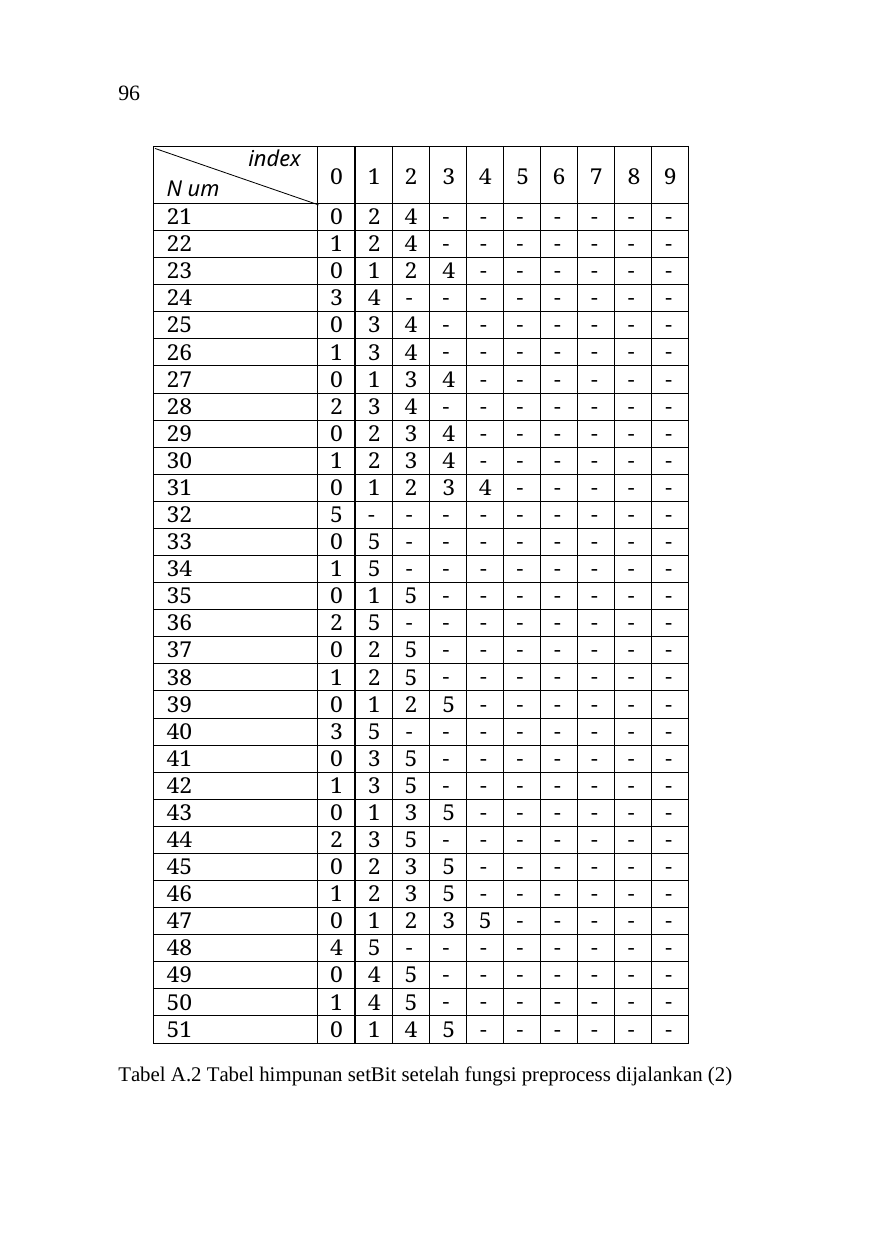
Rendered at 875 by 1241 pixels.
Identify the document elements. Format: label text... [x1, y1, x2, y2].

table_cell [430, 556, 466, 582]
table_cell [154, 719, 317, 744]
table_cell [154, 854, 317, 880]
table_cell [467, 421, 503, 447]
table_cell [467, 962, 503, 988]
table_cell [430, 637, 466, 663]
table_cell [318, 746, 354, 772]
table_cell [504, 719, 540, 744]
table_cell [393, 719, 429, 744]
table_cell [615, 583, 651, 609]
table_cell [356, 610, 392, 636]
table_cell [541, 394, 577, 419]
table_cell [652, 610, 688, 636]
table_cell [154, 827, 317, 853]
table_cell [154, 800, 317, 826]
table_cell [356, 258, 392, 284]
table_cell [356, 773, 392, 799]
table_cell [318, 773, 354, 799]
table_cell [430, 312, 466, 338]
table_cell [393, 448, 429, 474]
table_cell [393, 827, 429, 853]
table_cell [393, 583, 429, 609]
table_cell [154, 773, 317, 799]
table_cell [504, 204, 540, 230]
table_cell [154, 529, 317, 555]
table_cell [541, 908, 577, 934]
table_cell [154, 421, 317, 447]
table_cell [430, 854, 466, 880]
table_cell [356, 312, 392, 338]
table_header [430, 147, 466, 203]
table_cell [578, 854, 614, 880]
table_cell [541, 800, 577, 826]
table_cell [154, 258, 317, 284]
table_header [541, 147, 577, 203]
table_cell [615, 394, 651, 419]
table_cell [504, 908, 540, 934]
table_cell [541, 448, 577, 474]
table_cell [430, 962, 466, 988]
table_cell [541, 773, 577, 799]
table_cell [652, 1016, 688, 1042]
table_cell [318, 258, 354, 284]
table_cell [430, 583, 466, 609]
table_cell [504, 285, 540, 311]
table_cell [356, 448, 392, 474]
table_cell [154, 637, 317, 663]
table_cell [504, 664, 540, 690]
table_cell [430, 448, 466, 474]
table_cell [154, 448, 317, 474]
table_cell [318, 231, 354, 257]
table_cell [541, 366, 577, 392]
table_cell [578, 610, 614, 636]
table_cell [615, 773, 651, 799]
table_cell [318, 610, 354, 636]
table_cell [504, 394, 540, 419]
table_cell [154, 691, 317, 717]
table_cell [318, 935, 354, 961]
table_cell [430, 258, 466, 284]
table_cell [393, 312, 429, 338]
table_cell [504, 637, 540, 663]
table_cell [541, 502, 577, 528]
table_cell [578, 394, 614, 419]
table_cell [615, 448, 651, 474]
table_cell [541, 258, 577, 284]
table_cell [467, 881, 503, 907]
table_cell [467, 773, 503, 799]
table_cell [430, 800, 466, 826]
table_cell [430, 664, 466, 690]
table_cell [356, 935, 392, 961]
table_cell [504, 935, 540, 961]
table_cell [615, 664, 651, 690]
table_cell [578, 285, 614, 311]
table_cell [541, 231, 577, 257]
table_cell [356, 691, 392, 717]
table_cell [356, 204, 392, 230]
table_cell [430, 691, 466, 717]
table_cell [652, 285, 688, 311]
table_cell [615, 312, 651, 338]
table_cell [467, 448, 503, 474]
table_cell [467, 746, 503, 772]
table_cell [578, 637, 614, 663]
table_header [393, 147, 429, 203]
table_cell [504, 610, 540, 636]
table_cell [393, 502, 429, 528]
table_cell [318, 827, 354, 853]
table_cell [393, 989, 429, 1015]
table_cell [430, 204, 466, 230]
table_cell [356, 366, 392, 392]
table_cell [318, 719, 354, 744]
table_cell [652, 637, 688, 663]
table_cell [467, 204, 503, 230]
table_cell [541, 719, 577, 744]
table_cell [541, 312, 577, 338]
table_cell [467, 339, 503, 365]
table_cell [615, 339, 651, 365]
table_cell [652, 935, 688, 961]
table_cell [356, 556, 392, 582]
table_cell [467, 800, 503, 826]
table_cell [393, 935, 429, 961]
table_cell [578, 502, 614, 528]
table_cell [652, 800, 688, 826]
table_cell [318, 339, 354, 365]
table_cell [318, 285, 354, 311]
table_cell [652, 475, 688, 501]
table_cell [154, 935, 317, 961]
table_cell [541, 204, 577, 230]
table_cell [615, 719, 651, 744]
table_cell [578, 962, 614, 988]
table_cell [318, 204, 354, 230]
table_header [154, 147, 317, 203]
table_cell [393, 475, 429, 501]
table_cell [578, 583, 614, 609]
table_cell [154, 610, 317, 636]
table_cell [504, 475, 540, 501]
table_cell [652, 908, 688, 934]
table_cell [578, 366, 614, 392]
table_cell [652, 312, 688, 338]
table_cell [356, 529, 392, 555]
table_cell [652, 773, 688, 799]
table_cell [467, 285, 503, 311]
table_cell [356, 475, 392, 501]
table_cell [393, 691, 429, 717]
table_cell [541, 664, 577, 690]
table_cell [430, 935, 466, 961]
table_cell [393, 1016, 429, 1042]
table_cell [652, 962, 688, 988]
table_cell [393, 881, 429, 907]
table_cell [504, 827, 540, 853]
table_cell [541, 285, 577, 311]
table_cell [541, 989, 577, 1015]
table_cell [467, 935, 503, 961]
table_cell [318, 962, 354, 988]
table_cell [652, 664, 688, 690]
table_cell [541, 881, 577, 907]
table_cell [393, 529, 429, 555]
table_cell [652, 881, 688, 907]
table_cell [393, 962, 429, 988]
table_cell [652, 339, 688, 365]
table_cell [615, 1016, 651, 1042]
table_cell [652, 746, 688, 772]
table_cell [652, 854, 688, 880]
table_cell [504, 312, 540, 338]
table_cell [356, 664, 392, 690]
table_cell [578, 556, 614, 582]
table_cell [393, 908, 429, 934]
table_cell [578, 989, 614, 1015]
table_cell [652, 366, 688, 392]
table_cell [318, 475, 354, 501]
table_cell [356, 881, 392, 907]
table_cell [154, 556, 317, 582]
text Tabel A.2 Tabel himpunan setBit setelah fungsi preprocess dijalankan (2) [118, 1062, 755, 1086]
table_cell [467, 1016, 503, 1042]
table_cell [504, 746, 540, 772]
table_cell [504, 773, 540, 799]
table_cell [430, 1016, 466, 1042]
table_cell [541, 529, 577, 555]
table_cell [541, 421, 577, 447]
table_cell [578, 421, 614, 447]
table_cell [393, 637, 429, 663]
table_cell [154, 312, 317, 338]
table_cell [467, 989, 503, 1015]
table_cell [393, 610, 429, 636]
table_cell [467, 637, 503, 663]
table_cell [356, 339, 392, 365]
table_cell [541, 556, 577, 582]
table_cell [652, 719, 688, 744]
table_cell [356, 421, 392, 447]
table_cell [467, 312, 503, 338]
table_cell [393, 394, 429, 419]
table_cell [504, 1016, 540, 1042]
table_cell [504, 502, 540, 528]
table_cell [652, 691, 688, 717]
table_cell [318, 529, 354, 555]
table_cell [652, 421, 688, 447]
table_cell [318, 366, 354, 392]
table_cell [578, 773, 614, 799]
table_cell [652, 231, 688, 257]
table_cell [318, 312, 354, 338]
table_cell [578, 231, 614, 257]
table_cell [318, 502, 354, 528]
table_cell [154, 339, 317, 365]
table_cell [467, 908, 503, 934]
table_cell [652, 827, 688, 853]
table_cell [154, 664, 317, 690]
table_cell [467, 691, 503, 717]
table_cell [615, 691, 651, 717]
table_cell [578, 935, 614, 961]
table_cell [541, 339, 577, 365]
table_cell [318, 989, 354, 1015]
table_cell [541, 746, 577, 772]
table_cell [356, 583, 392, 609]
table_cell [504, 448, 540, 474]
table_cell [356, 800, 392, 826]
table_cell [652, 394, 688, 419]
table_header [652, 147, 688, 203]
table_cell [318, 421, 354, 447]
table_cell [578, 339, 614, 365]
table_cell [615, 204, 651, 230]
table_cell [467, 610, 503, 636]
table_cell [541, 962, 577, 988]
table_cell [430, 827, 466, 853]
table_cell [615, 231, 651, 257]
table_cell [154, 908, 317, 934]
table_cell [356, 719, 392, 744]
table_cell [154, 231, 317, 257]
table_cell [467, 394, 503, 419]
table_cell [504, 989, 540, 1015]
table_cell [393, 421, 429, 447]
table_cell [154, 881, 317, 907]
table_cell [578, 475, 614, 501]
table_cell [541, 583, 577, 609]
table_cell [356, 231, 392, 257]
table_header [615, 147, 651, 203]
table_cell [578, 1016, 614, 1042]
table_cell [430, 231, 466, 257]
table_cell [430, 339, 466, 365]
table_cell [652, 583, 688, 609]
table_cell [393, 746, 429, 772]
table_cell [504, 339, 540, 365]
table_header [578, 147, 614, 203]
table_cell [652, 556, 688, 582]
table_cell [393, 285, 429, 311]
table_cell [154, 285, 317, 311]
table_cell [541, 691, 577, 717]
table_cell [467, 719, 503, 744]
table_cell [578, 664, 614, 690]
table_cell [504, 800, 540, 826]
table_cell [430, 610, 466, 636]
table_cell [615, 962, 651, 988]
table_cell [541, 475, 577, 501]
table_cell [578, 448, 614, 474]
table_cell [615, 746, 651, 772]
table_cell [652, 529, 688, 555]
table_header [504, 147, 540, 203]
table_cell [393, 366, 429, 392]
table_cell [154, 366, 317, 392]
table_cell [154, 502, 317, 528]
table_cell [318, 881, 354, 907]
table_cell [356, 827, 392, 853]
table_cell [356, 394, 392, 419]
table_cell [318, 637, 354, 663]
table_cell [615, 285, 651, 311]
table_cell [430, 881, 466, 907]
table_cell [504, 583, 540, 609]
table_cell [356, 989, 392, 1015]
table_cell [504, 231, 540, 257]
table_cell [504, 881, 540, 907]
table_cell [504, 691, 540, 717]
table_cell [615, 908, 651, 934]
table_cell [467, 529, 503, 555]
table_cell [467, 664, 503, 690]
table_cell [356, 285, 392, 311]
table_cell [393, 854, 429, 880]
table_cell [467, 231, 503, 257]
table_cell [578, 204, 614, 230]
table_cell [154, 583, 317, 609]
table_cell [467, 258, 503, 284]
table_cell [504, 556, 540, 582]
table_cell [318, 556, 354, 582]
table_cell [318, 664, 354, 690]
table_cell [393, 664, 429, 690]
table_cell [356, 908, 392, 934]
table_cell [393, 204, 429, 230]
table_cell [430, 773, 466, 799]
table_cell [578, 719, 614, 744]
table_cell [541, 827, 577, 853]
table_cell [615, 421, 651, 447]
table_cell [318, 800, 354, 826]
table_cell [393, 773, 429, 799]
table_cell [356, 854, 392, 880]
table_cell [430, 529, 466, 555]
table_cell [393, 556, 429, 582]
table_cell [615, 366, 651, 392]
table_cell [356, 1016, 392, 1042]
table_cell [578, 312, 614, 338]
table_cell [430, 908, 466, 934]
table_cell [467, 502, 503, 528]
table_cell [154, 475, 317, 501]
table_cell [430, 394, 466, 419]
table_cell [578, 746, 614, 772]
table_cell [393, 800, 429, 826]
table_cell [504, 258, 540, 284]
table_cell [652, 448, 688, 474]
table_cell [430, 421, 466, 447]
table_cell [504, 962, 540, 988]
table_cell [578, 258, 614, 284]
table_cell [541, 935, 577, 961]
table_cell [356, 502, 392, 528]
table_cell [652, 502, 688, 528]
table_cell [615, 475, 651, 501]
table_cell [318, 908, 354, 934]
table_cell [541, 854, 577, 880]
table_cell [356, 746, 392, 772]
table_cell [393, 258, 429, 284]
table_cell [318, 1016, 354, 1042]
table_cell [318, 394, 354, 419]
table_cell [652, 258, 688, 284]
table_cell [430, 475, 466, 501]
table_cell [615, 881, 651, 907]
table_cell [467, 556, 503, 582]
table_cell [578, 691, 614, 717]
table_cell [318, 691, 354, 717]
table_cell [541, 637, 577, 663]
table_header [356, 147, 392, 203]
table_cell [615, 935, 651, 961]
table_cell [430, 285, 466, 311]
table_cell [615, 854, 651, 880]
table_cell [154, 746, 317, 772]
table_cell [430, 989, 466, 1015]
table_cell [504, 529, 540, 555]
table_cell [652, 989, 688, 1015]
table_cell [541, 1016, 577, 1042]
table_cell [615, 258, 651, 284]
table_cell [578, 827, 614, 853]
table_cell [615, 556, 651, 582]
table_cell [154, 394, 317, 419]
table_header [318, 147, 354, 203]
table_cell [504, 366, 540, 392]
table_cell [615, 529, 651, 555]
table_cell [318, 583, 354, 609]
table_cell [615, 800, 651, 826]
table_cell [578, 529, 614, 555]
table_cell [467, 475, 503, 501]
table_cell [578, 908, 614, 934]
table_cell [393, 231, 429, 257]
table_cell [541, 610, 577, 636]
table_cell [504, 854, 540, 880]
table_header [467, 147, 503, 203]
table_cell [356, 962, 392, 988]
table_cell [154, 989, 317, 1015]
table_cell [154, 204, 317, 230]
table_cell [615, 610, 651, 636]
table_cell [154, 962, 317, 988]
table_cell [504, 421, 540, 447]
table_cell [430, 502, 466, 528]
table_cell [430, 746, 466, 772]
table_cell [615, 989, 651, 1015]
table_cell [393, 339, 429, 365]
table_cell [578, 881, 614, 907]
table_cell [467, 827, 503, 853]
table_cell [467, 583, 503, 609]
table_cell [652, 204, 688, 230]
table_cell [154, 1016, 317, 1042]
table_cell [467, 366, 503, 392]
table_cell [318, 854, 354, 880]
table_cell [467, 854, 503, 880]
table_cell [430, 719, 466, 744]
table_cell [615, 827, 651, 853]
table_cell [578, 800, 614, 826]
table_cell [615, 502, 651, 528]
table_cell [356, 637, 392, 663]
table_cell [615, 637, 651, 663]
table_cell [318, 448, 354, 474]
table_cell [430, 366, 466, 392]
